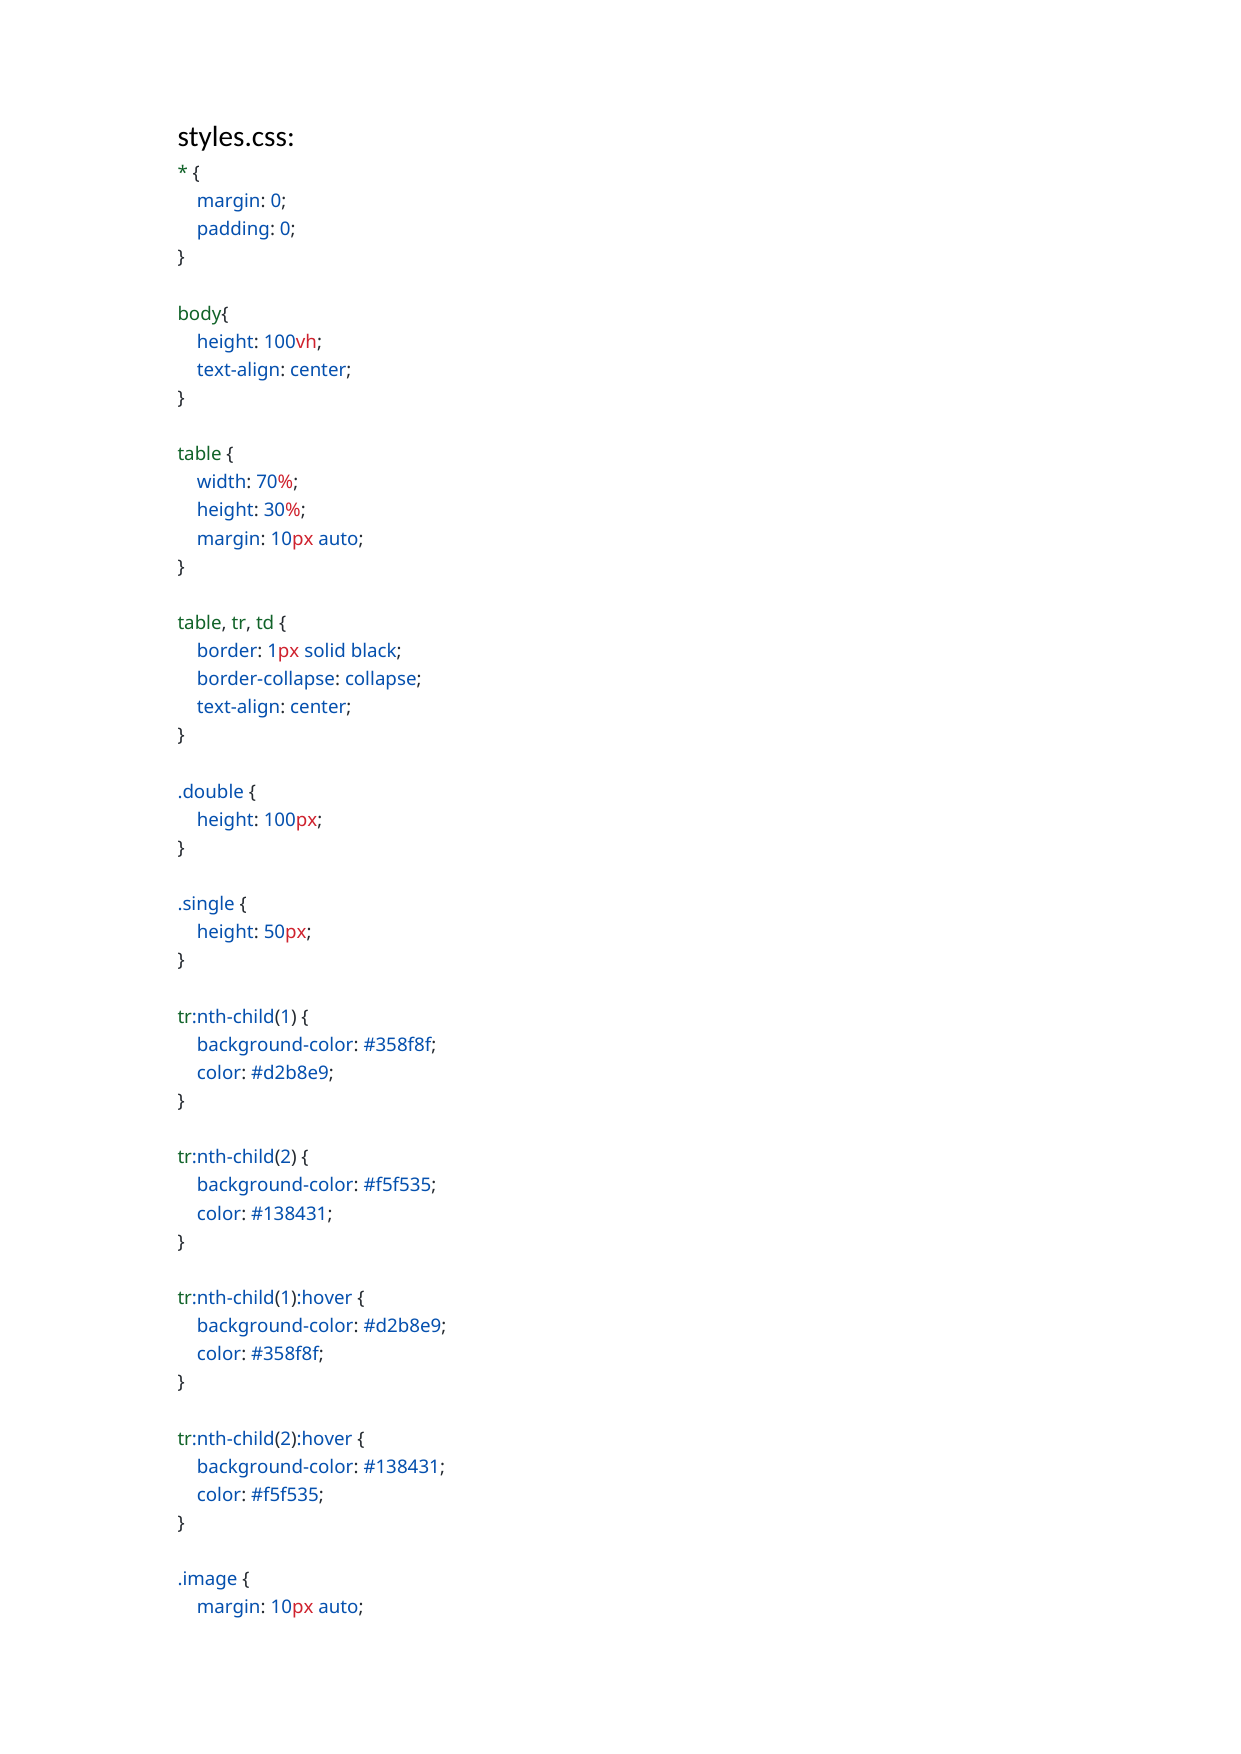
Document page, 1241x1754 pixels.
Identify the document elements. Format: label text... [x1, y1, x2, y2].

text } [177, 944, 1152, 972]
text styles.css: [177, 118, 1152, 154]
text tr:nth-child(2) { [177, 1141, 1152, 1169]
text } [177, 832, 1152, 860]
text color: #138431; [177, 1197, 1152, 1225]
text } [177, 241, 1152, 269]
text * { [177, 157, 1152, 185]
text } [177, 1366, 1152, 1394]
text color: #f5f535; [177, 1478, 1152, 1507]
text height: 50px; [177, 916, 1152, 944]
text tr:nth-child(1) { [177, 1000, 1152, 1028]
text .double { [177, 775, 1152, 803]
text width: 70%; [177, 466, 1152, 494]
text .single { [177, 888, 1152, 916]
text margin: 10px auto; [177, 522, 1152, 550]
text text-align: center; [177, 691, 1152, 719]
text tr:nth-child(2):hover { [177, 1422, 1152, 1450]
text border-collapse: collapse; [177, 663, 1152, 691]
text table, tr, td { [177, 607, 1152, 635]
text } [177, 550, 1152, 578]
text } [177, 1085, 1152, 1113]
text text-align: center; [177, 353, 1152, 382]
text color: #d2b8e9; [177, 1057, 1152, 1085]
text } [177, 382, 1152, 410]
text margin: 10px auto; [177, 1591, 1152, 1619]
text color: #358f8f; [177, 1338, 1152, 1366]
text body{ [177, 297, 1152, 325]
text height: 100px; [177, 803, 1152, 832]
text background-color: #138431; [177, 1450, 1152, 1478]
text margin: 0; [177, 185, 1152, 213]
text } [177, 1507, 1152, 1535]
text } [177, 1225, 1152, 1253]
text background-color: #d2b8e9; [177, 1310, 1152, 1338]
text border: 1px solid black; [177, 635, 1152, 663]
text height: 30%; [177, 494, 1152, 522]
text height: 100vh; [177, 325, 1152, 353]
text background-color: #f5f535; [177, 1169, 1152, 1197]
text padding: 0; [177, 213, 1152, 241]
text table { [177, 438, 1152, 466]
text tr:nth-child(1):hover { [177, 1282, 1152, 1310]
text background-color: #358f8f; [177, 1028, 1152, 1057]
text } [177, 719, 1152, 747]
text .image { [177, 1563, 1152, 1591]
